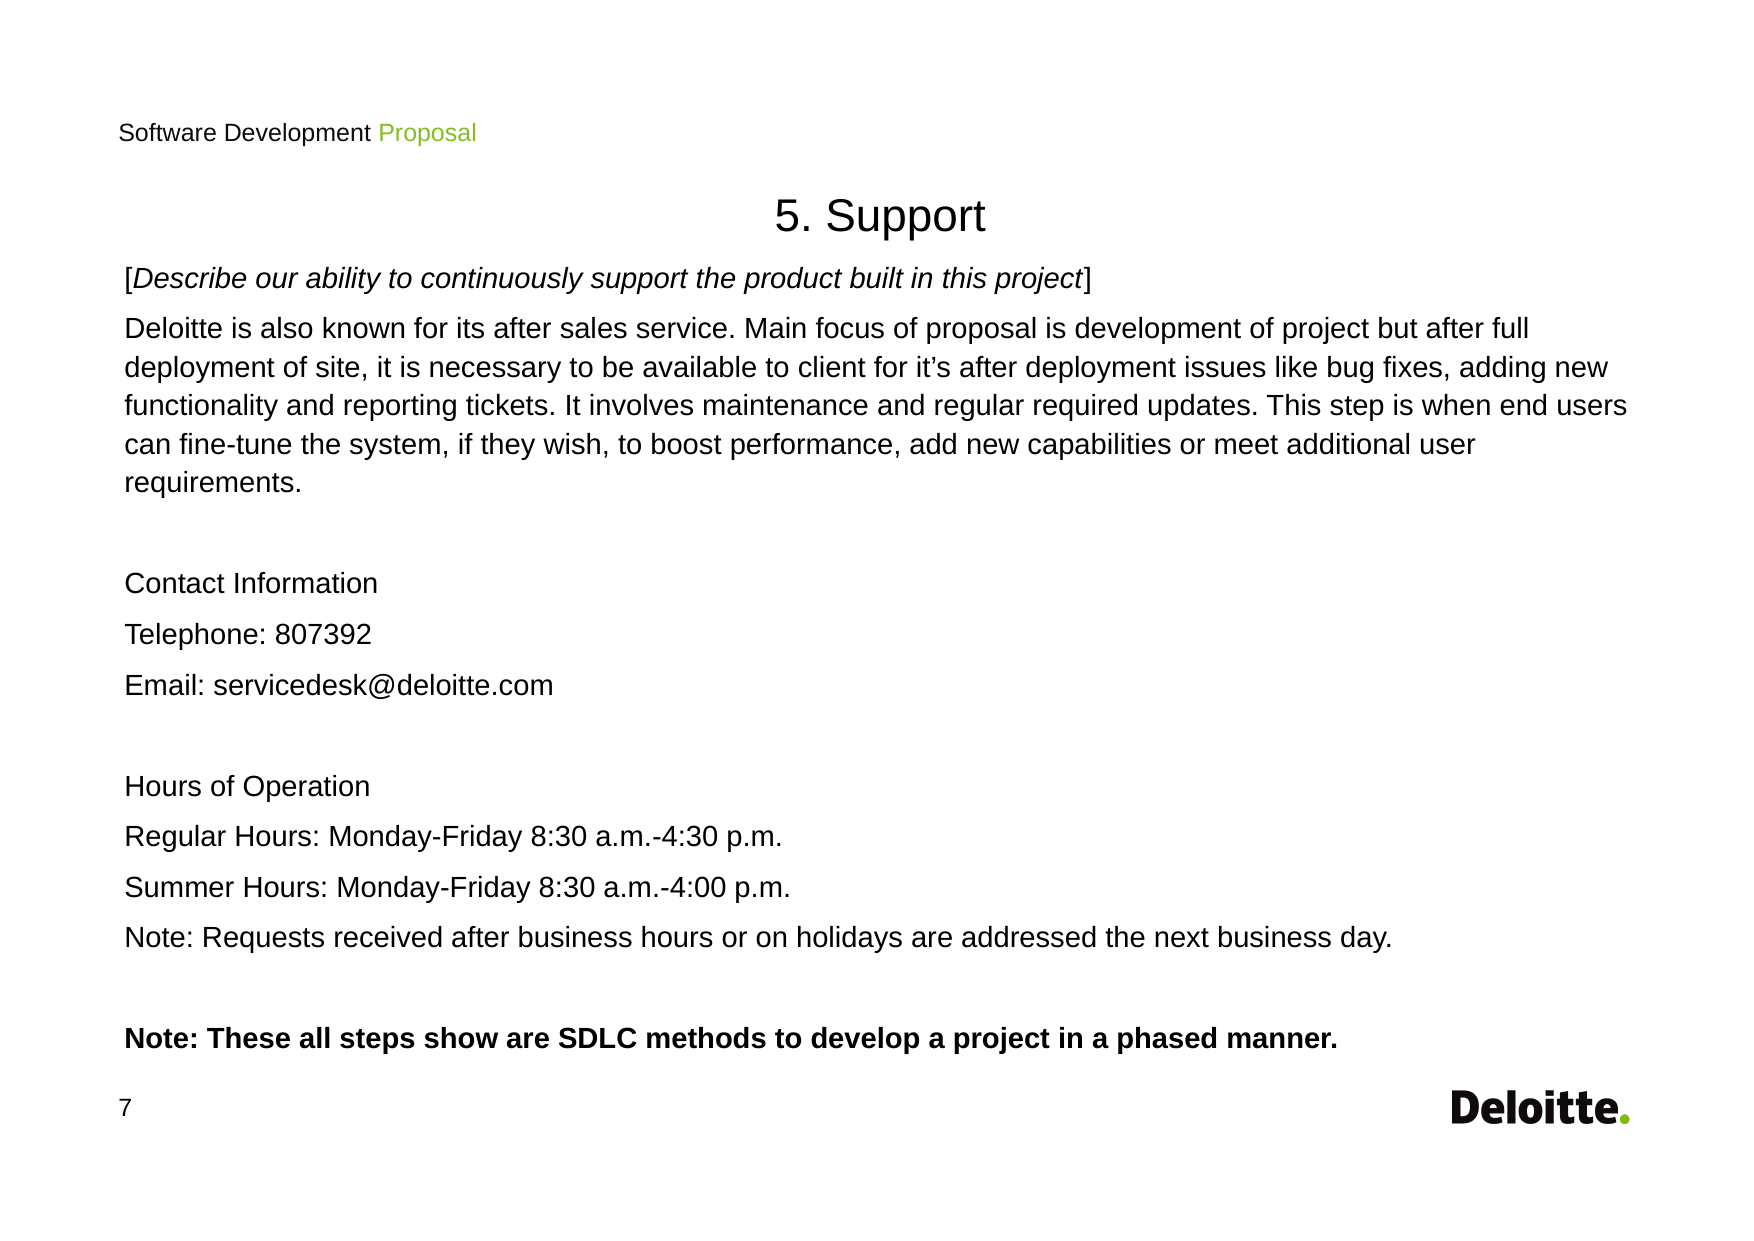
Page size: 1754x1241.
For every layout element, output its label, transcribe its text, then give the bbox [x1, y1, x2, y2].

text Contact Information [124, 567, 1636, 600]
text [Describe our ability to continuously support the product built in this project] [124, 261, 1636, 294]
text Deloitte is also known for its after sales service. Main focus of proposal is development of project but after full deployment of site, it is necessary to be available to client for it’s after deployment issues like bug fixes, adding new functionality and reporting tickets. It involves maintenance and regular required updates. This step is when end users can fine-tune the system, if they wish, to boost performance, add new capabilities or meet additional user requirements. [124, 311, 1636, 499]
picture [1448, 1084, 1633, 1130]
text Note: Requests received after business hours or on holidays are addressed the next business day. [124, 920, 1636, 954]
text Email: servicedesk@deloitte.com [124, 668, 1636, 701]
text Summer Hours: Monday-Friday 8:30 a.m.-4:00 p.m. [124, 870, 1636, 903]
text 5. Support [124, 188, 1636, 241]
text Regular Hours: Monday-Friday 8:30 a.m.-4:30 p.m. [124, 819, 1636, 853]
text Telephone: 807392 [124, 617, 1636, 651]
text Note: These all steps show are SDLC methods to develop a project in a phased manner. [124, 1021, 1636, 1055]
text Hours of Operation [124, 769, 1636, 802]
